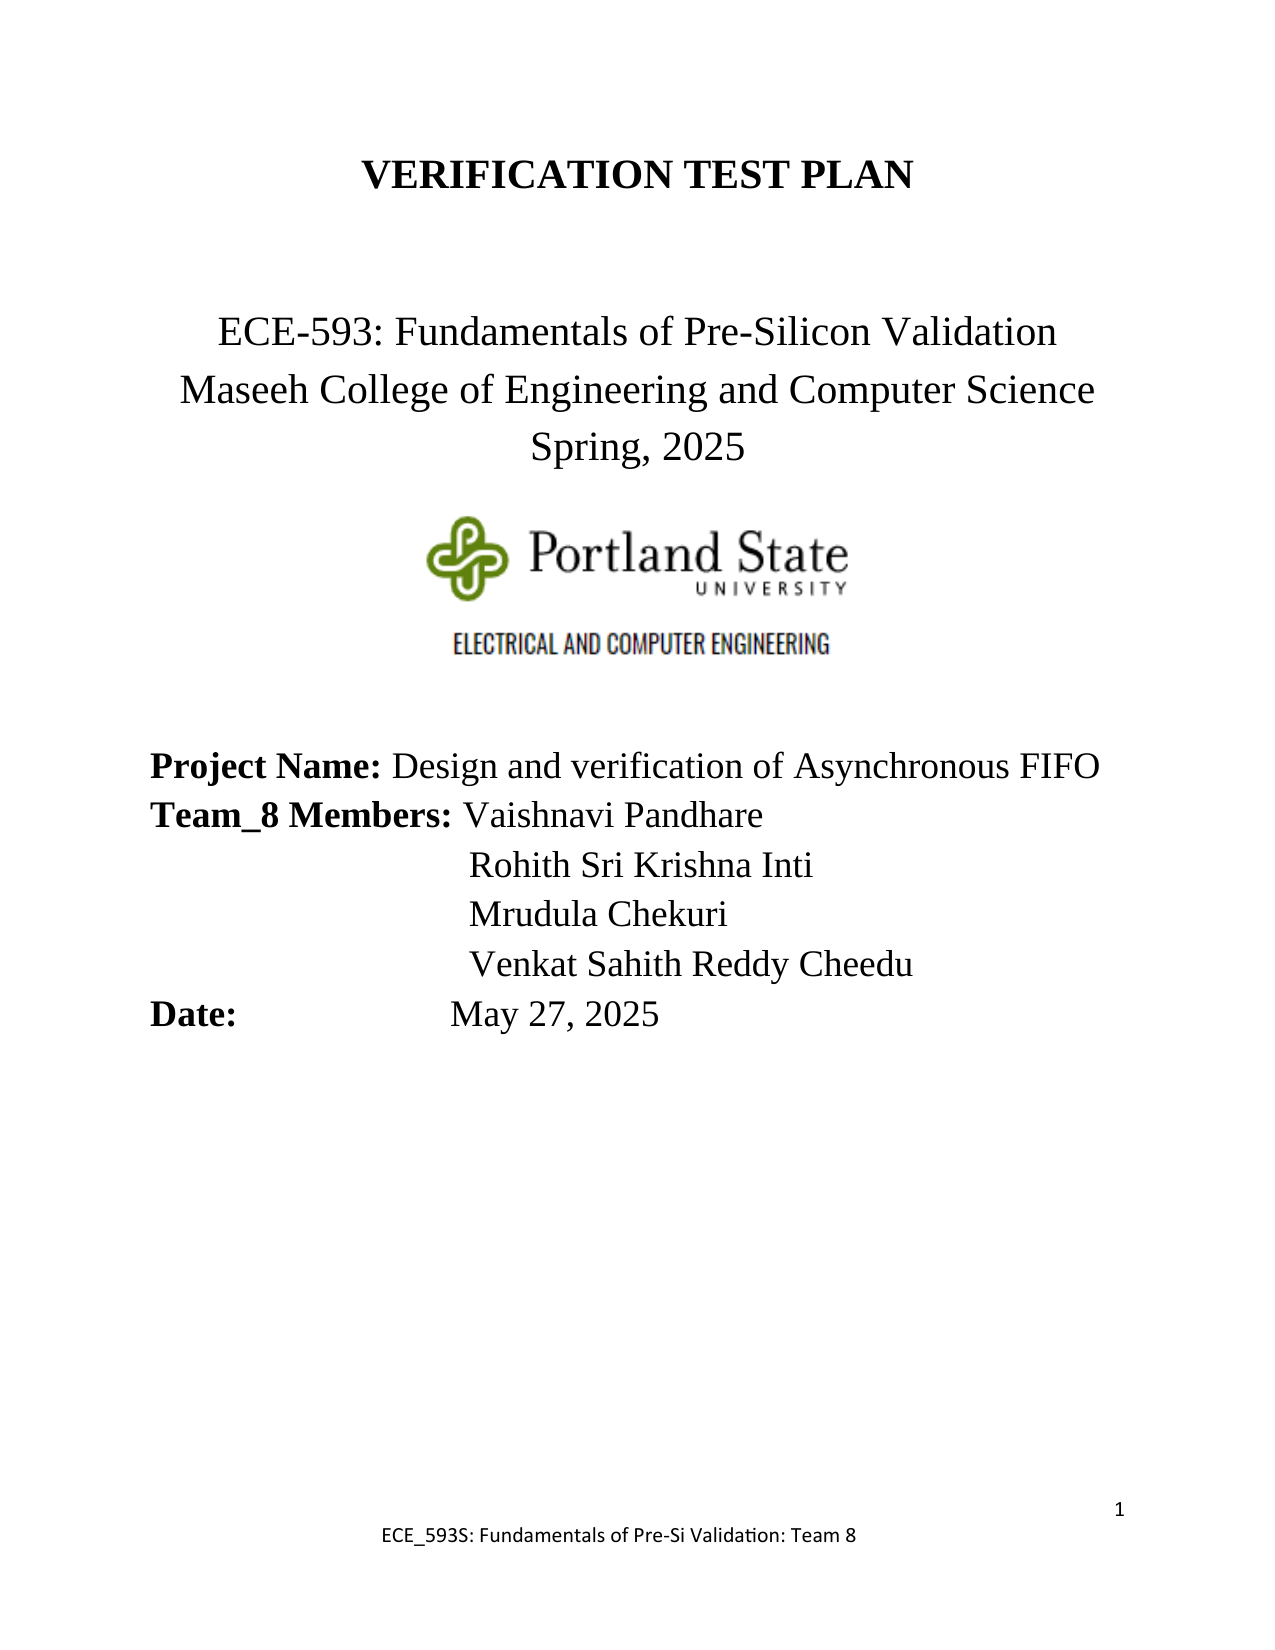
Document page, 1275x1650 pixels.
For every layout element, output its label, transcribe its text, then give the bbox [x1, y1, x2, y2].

text Venkat Sahith Reddy Cheedu [150, 941, 1125, 984]
text VERIFICATION TEST PLAN [150, 150, 1125, 198]
text Mrudula Chekuri [150, 892, 1125, 935]
text Rohith Sri Krishna Inti [150, 842, 1125, 885]
text Date: May 27, 2025 [150, 991, 1125, 1175]
text Project Name: Design and verification of Asynchronous FIFO Team_8 Members: Vaishnavi Pandhare [150, 743, 1125, 836]
text ECE-593: Fundamentals of Pre-Silicon Validation Maseeh College of Engineering and Computer Science Spring, 2025 [150, 307, 1125, 469]
picture [413, 500, 862, 660]
